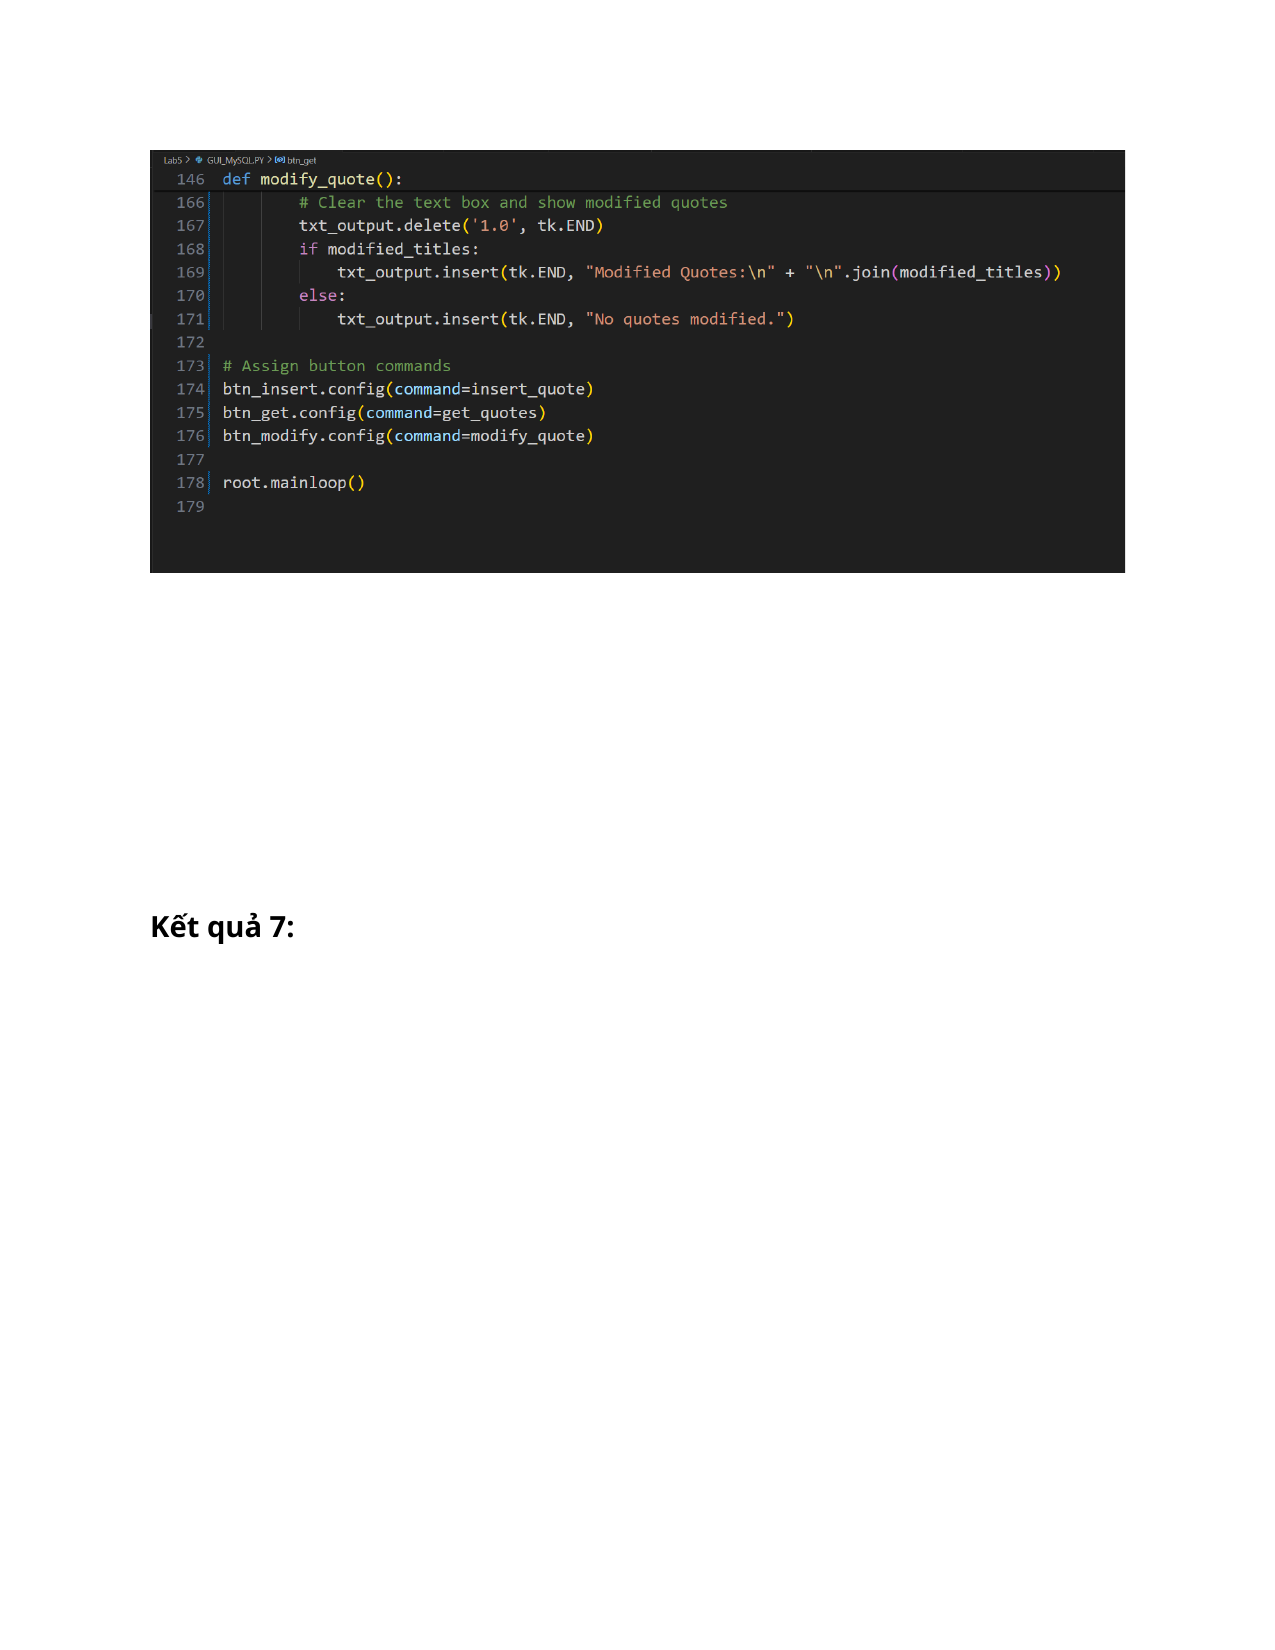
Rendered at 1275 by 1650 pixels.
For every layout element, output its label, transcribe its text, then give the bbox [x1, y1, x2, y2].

text Kết quả 7: [150, 906, 1125, 946]
picture [150, 150, 1125, 573]
